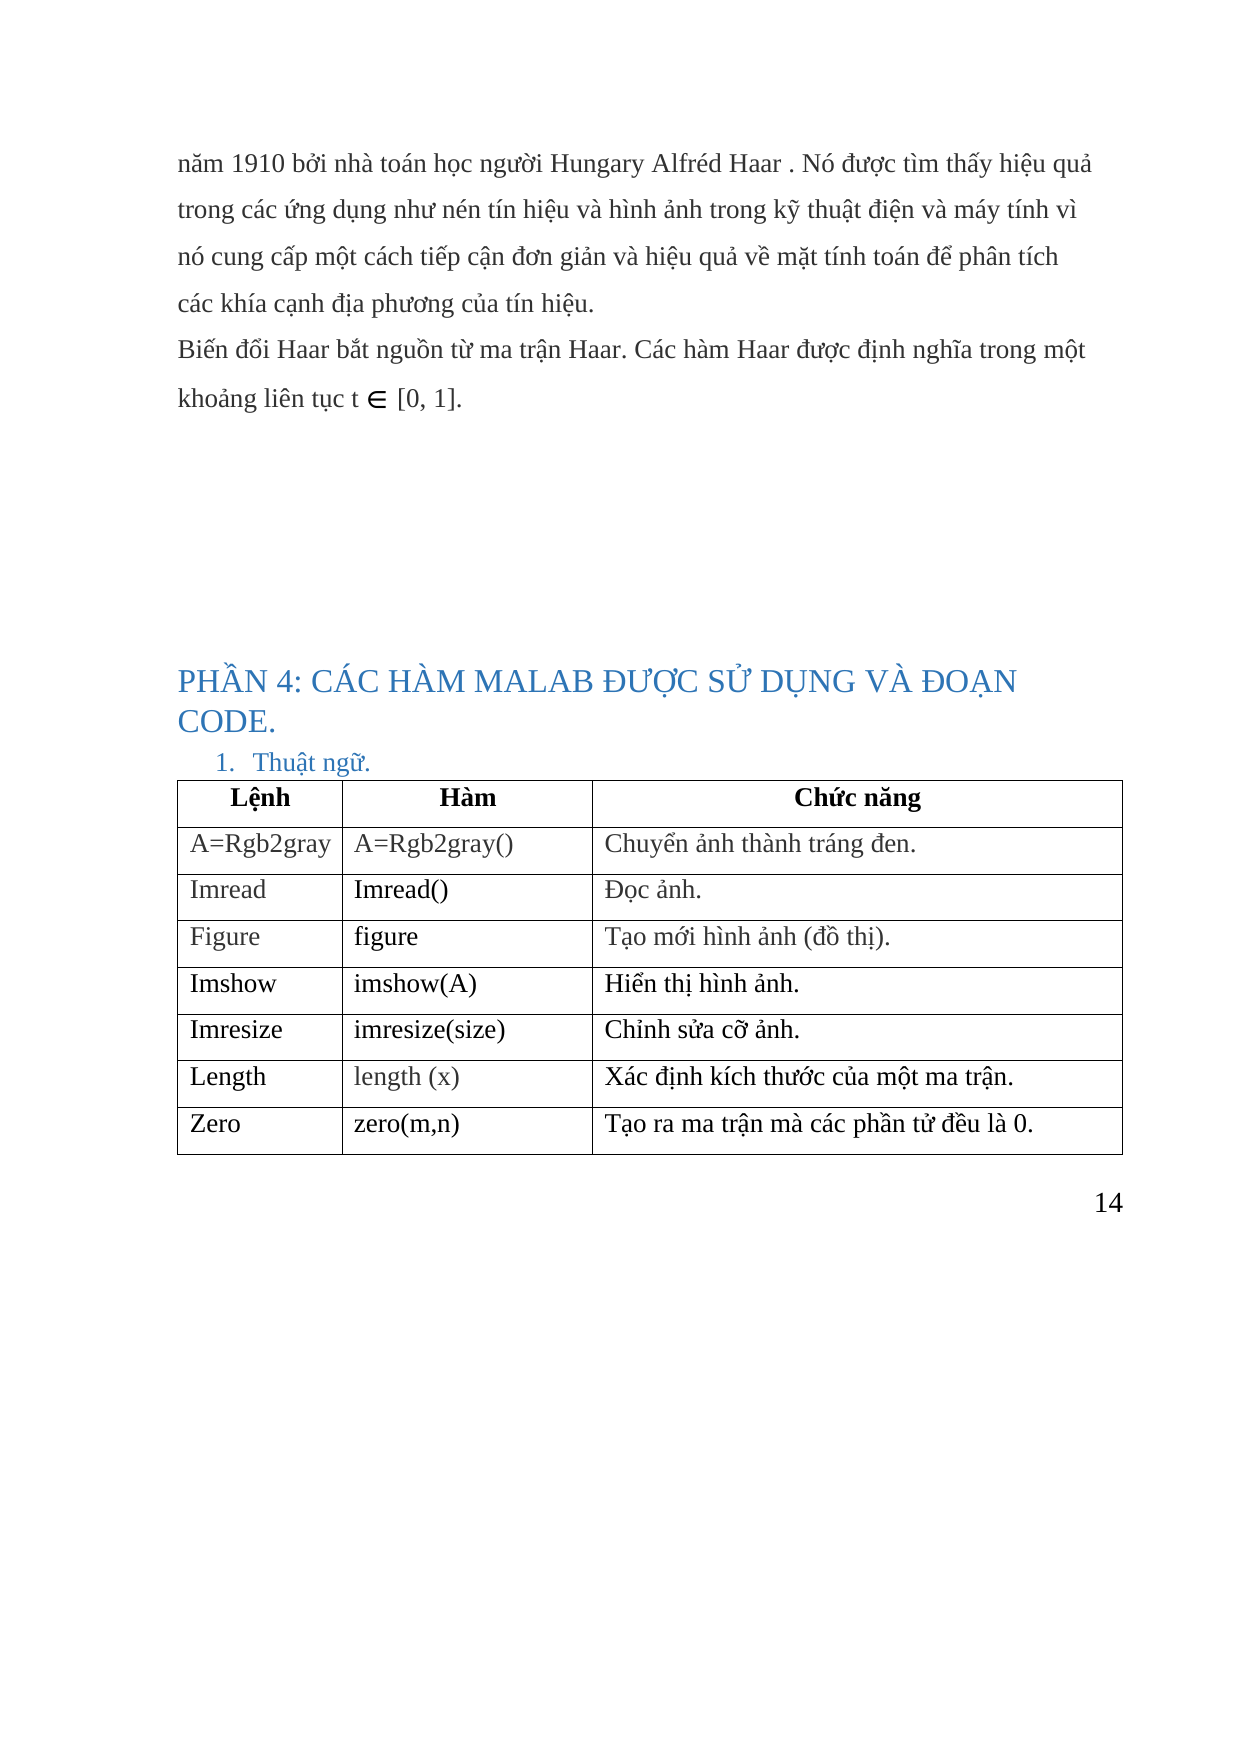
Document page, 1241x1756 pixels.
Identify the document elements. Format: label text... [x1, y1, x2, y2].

table_cell Imshow [178, 968, 342, 1013]
table_cell Chỉnh sửa cỡ ảnh. [593, 1015, 1122, 1060]
table_header Lệnh [178, 781, 342, 827]
table_cell length (x) [343, 1061, 592, 1107]
table_cell Figure [178, 921, 342, 967]
table_cell Zero [178, 1108, 342, 1153]
subtitle 14 [0, 1186, 1123, 1219]
table_cell Chuyển ảnh thành tráng đen. [593, 828, 1122, 873]
text Biến đổi Haar bắt nguồn từ ma trận Haar. Các hàm Haar được định nghĩa trong một khoảng liên tục t ∈ [0, 1]. [177, 333, 1121, 414]
subtitle PHẦN 4: CÁC HÀM MALAB ĐƯỢC SỬ DỤNG VÀ ĐOẠN CODE. [177, 661, 1083, 740]
table_cell imshow(A) [343, 968, 592, 1013]
table_cell A=Rgb2gray() [343, 828, 592, 873]
table_cell Tạo mới hình ảnh (đồ thị). [593, 921, 1122, 967]
table_cell Imread() [343, 875, 592, 920]
table_header Chức năng [593, 781, 1122, 827]
table_cell Imresize [178, 1015, 342, 1060]
table_header Hàm [343, 781, 592, 827]
table_cell Tạo ra ma trận mà các phần tử đều là 0. [593, 1108, 1122, 1153]
list Thuật ngữ. [215, 746, 1240, 777]
table_cell zero(m,n) [343, 1108, 592, 1153]
table_cell Đọc ảnh. [593, 875, 1122, 920]
table_cell imresize(size) [343, 1015, 592, 1060]
text năm 1910 bởi nhà toán học người Hungary Alfréd Haar . Nó được tìm thấy hiệu quả trong các ứng dụng như nén tín hiệu và hình ảnh trong kỹ thuật điện và máy tính vì nó cung cấp một cách tiếp cận đơn giản và hiệu quả về mặt tính toán để phân tích các khía cạnh địa phương của tín hiệu. [177, 147, 1093, 318]
table_cell Xác định kích thước của một ma trận. [593, 1061, 1122, 1107]
table_cell Length [178, 1061, 342, 1107]
table_cell figure [343, 921, 592, 967]
table_cell Hiển thị hình ảnh. [593, 968, 1122, 1013]
table_cell A=Rgb2gray [178, 828, 342, 873]
table_cell Imread [178, 875, 342, 920]
